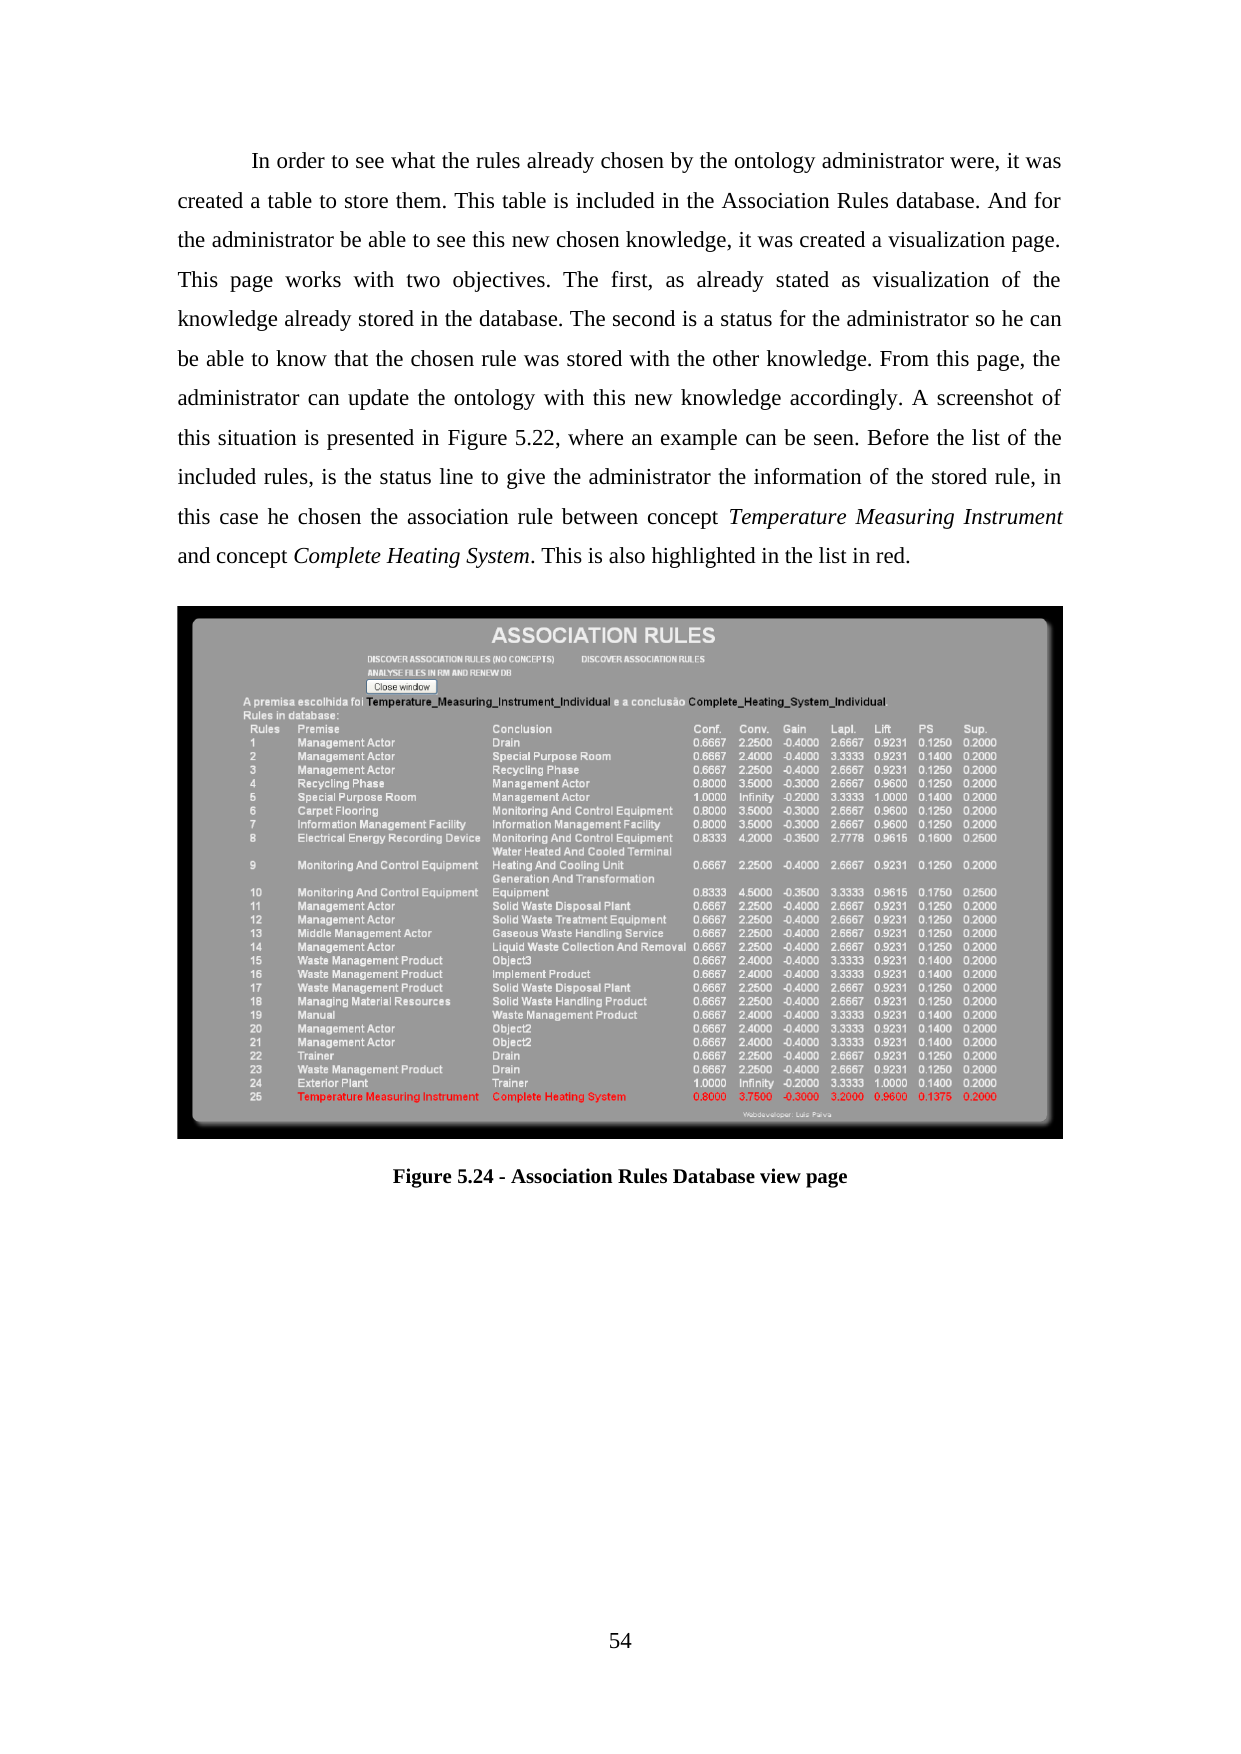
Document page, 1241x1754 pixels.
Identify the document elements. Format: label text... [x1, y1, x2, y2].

text In order to see what the rules already chosen by the ontology administrator were, it was created a table to store them. This table is included in the Association Rules database. And for the administrator be able to see this new chosen knowledge, it was created a visualization page. This page works with two objectives. The first, as already stated as visualization of the knowledge already stored in the database. The second is a status for the administrator so he can be able to know that the chosen rule was stored with the other knowledge. From this page, the administrator can update the ontology with this new knowledge accordingly. A screenshot of this situation is presented in Figure 5.12, where an example can be seen. Before the list of the included rules, is the status line to give the administrator the information of the stored rule, in this case he chosen the association rule between concept Temperature Measuring Instrument and concept Complete Heating System. This is also highlighted in the list in red. [177, 148, 1063, 569]
picture [177, 606, 1063, 1139]
